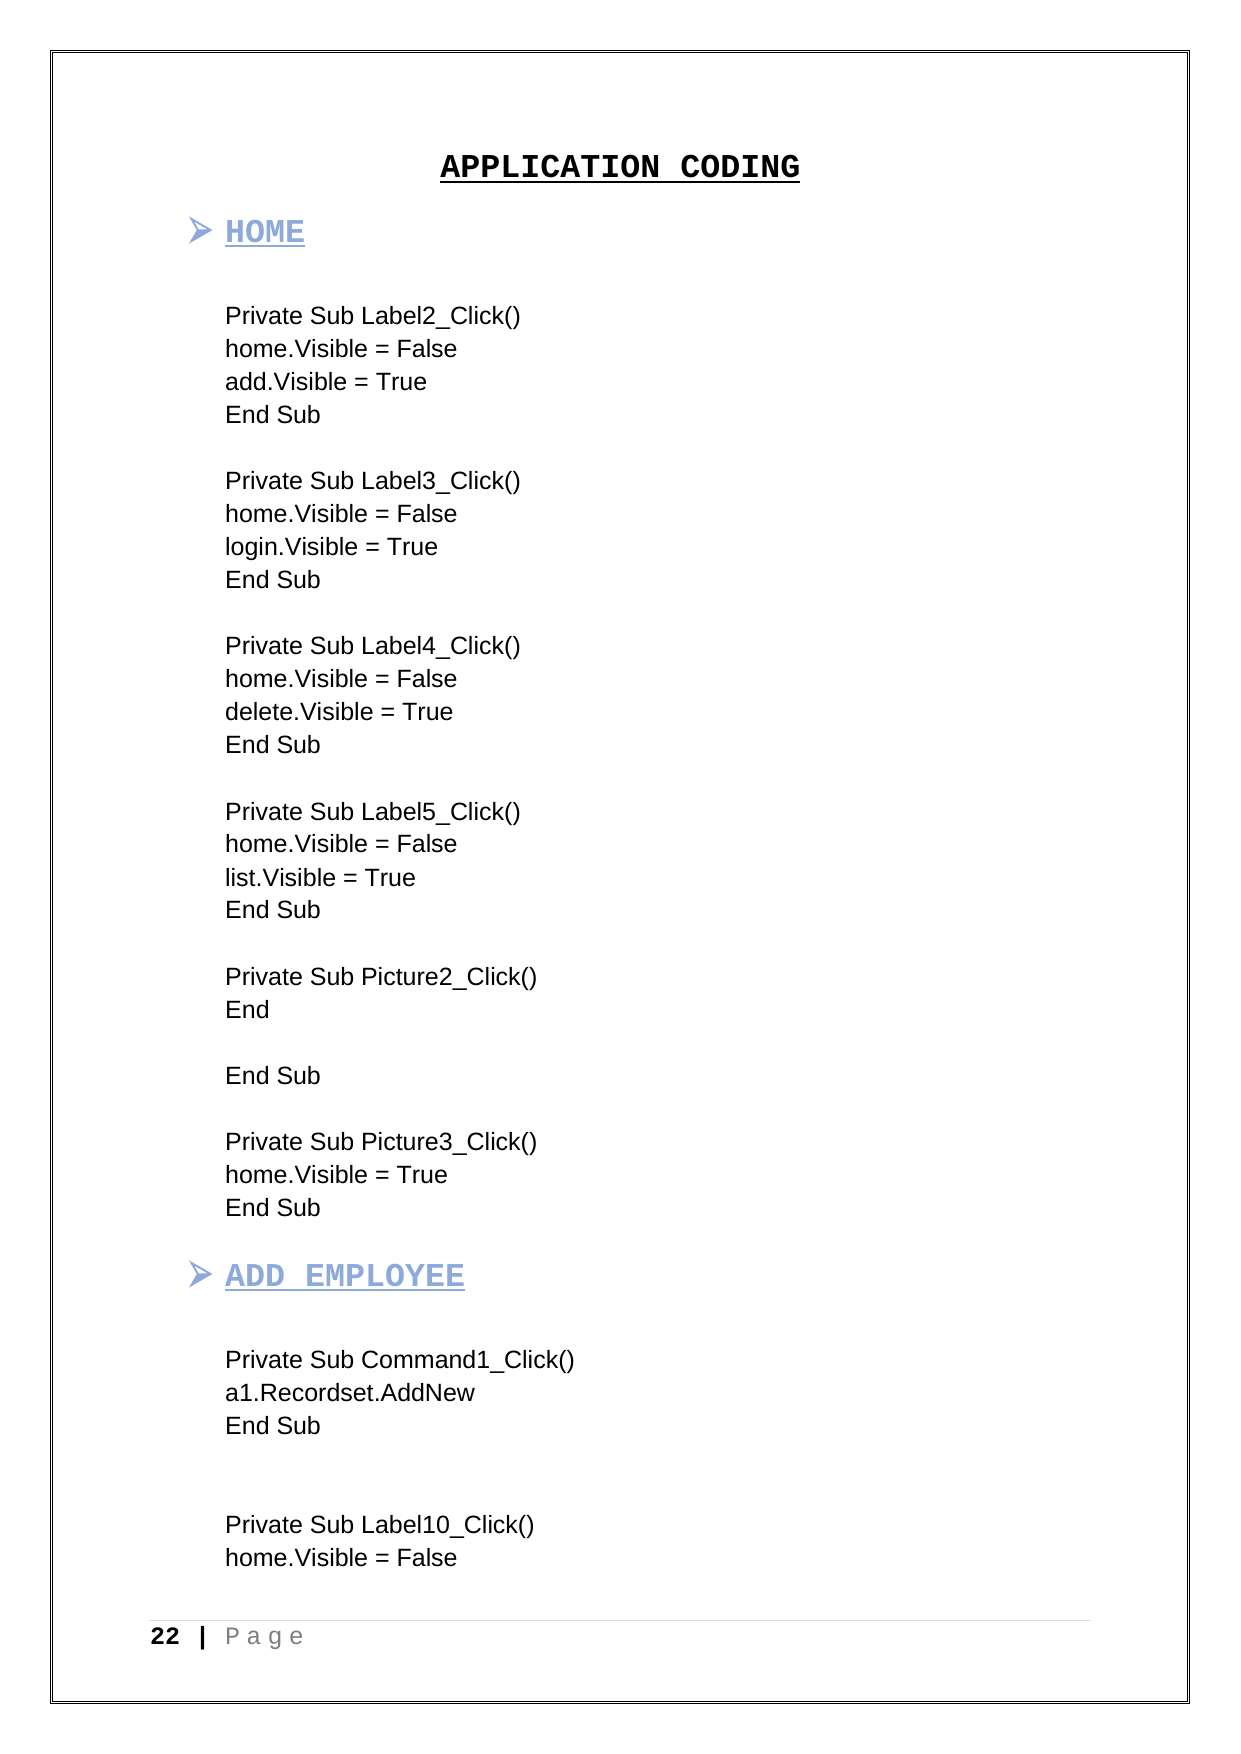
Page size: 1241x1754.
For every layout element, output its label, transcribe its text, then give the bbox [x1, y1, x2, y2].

list a1.Recordset.AddNew [225, 1378, 1090, 1407]
list End Sub [225, 1061, 1090, 1089]
list list.Visible = True [225, 862, 1090, 891]
list End Sub [225, 400, 1090, 429]
list Private Sub Picture2_Click() [225, 962, 1090, 990]
list End Sub [225, 1411, 1090, 1440]
list ADD EMPLOYEE [187, 1258, 1090, 1296]
list Private Sub Command1_Click() [225, 1345, 1090, 1374]
list HOME [187, 214, 1090, 252]
list login.Visible = True [225, 532, 1090, 561]
list Private Sub Picture3_Click() [225, 1127, 1090, 1155]
list End Sub [225, 896, 1090, 924]
list delete.Visible = True [225, 697, 1090, 726]
text APPLICATION CODING [150, 150, 1090, 188]
list add.Visible = True [225, 367, 1090, 396]
list End Sub [225, 1193, 1090, 1221]
list Private Sub Label5_Click() [225, 796, 1090, 825]
list home.Visible = False [225, 499, 1090, 528]
list Private Sub Label3_Click() [225, 466, 1090, 495]
list home.Visible = False [225, 664, 1090, 693]
list End [225, 994, 1090, 1023]
list home.Visible = False [225, 1543, 1090, 1572]
list End Sub [225, 565, 1090, 594]
list home.Visible = False [225, 334, 1090, 363]
list End Sub [225, 730, 1090, 759]
list Private Sub Label4_Click() [225, 631, 1090, 660]
list Private Sub Label10_Click() [225, 1510, 1090, 1539]
list home.Visible = False [225, 829, 1090, 858]
list home.Visible = True [225, 1160, 1090, 1188]
list Private Sub Label2_Click() [225, 301, 1090, 330]
